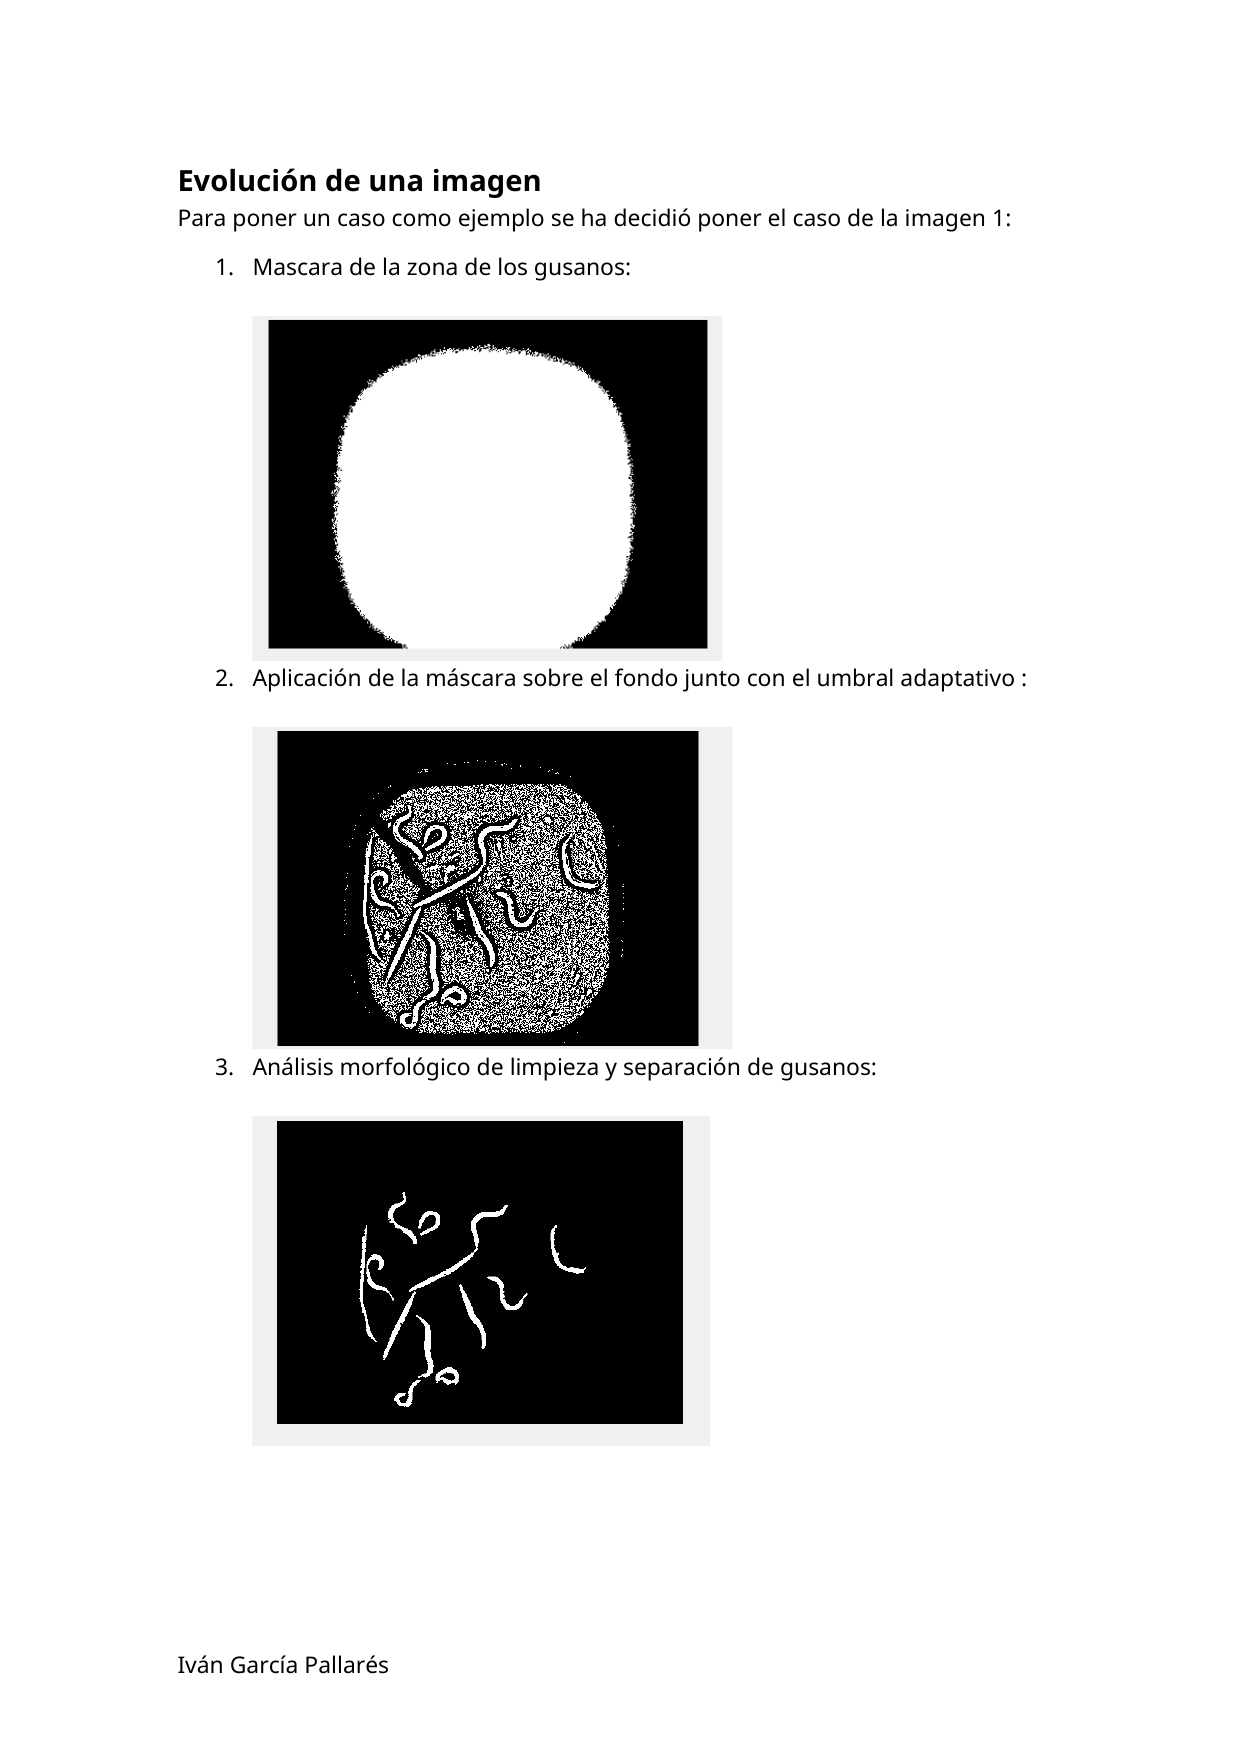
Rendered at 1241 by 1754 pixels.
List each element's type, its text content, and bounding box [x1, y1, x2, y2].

list Análisis morfológico de limpieza y separación de gusanos: [215, 1050, 1063, 1082]
picture [252, 316, 723, 661]
text Para poner un caso como ejemplo se ha decidió poner el caso de la imagen 1: [177, 202, 1063, 233]
picture [252, 727, 733, 1049]
list Mascara de la zona de los gusanos: [215, 251, 1063, 282]
subtitle Evolución de una imagen [177, 160, 1063, 200]
list Aplicación de la máscara sobre el fondo junto con el umbral adaptativo : [215, 662, 1063, 693]
picture [252, 1116, 711, 1446]
